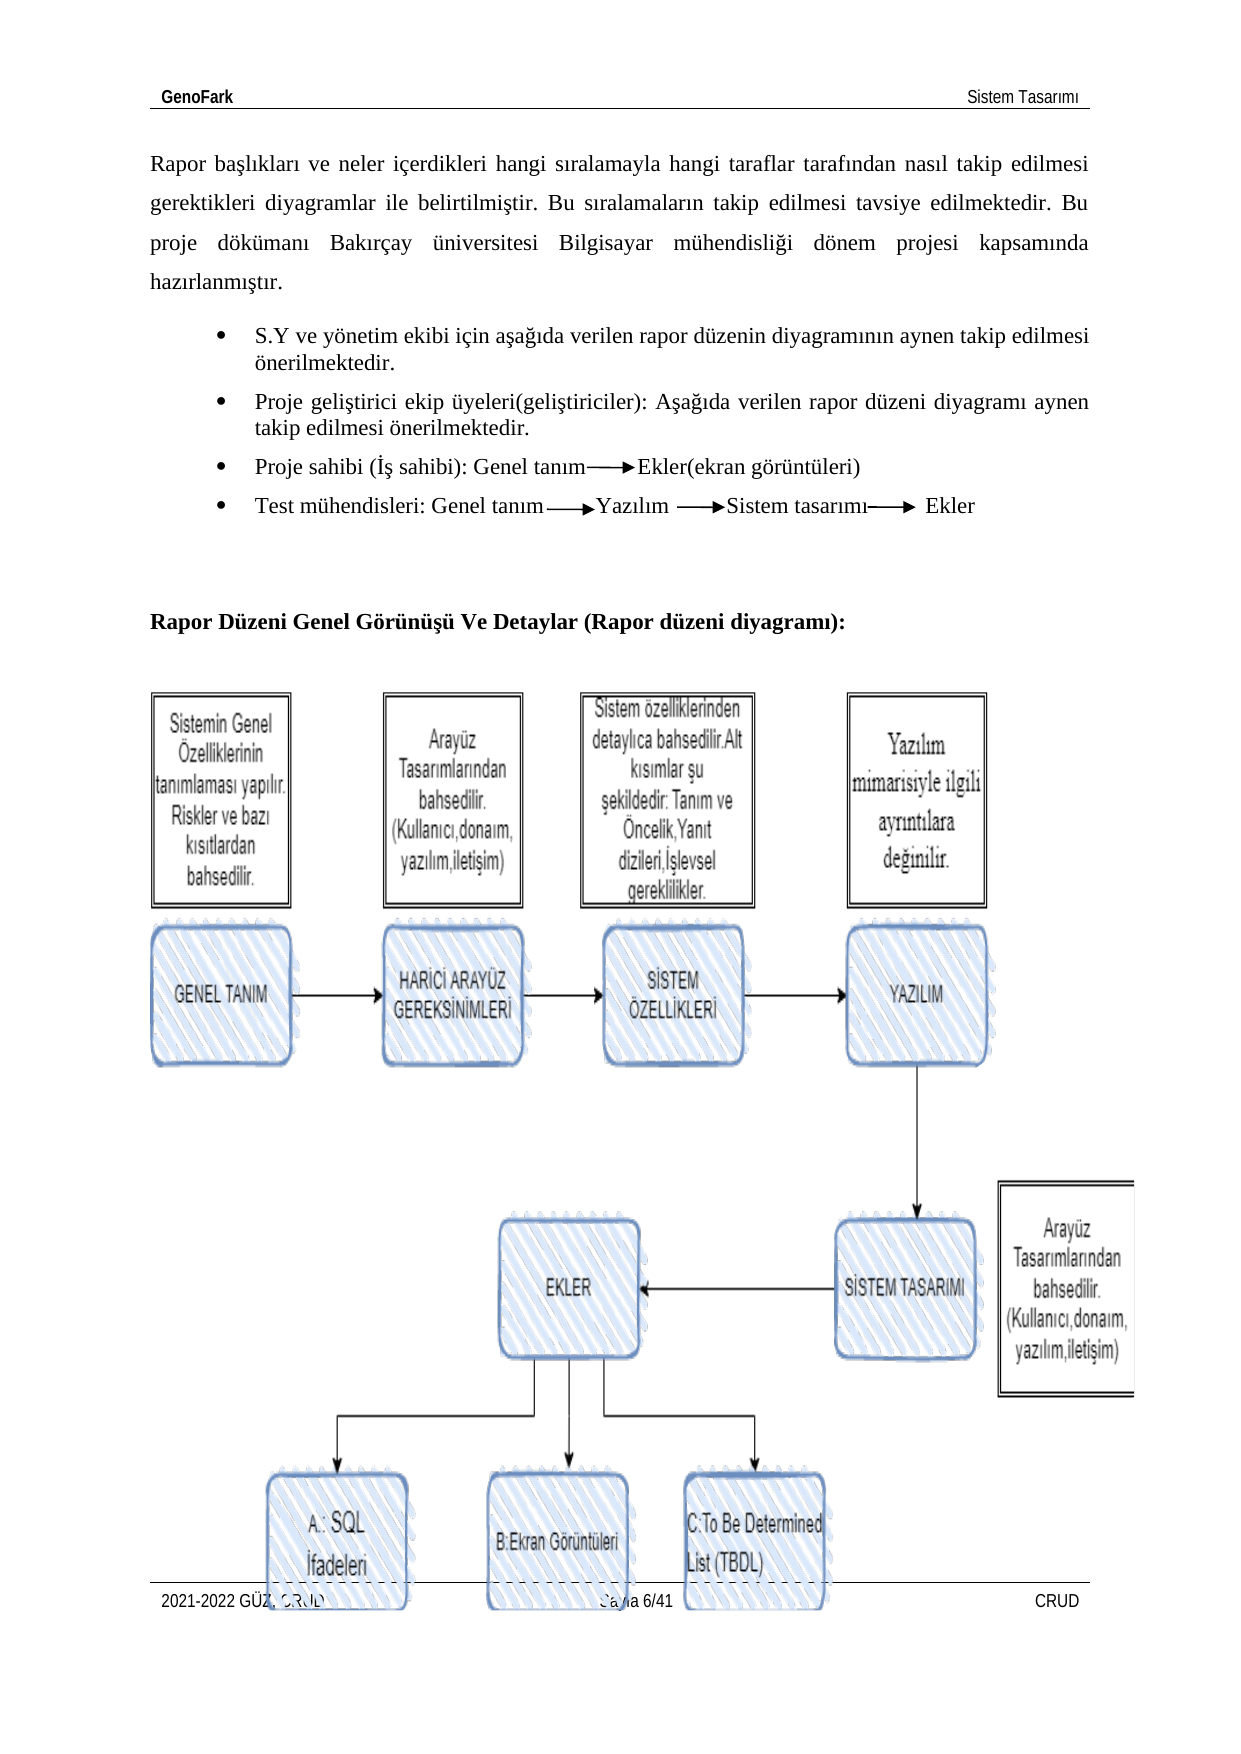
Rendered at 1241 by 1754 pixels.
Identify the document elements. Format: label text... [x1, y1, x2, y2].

list Proje sahibi (İş sahibi): Genel tanım Ekler(ekran görüntüleri) [217, 453, 1090, 479]
list Proje geliştirici ekip üyeleri(geliştiriciler): Aşağıda verilen rapor düzeni diyagramı aynen takip edilmesi önerilmektedir. [217, 388, 1090, 440]
list Test mühendisleri: Genel tanım Yazılım Sistem tasarımı Ekler [217, 492, 1090, 518]
list S.Y ve yönetim ekibi için aşağıda verilen rapor düzenin diyagramının aynen takip edilmesi önerilmektedir. [217, 322, 1090, 375]
text Rapor Düzeni Genel Görünüşü Ve Detaylar (Rapor düzeni diyagramı): [150, 608, 1090, 635]
text Rapor başlıkları ve neler içerdikleri hangi sıralamayla hangi taraflar tarafından nasıl takip edilmesi gerektikleri diyagramlar ile belirtilmiştir. Bu sıralamaların takip edilmesi tavsiye edilmektedir. Bu proje dökümanı Bakırçay üniversitesi Bilgisayar mühendisliği dönem projesi kapsamında hazırlanmıştır. [150, 150, 1090, 295]
picture [150, 692, 1134, 1611]
